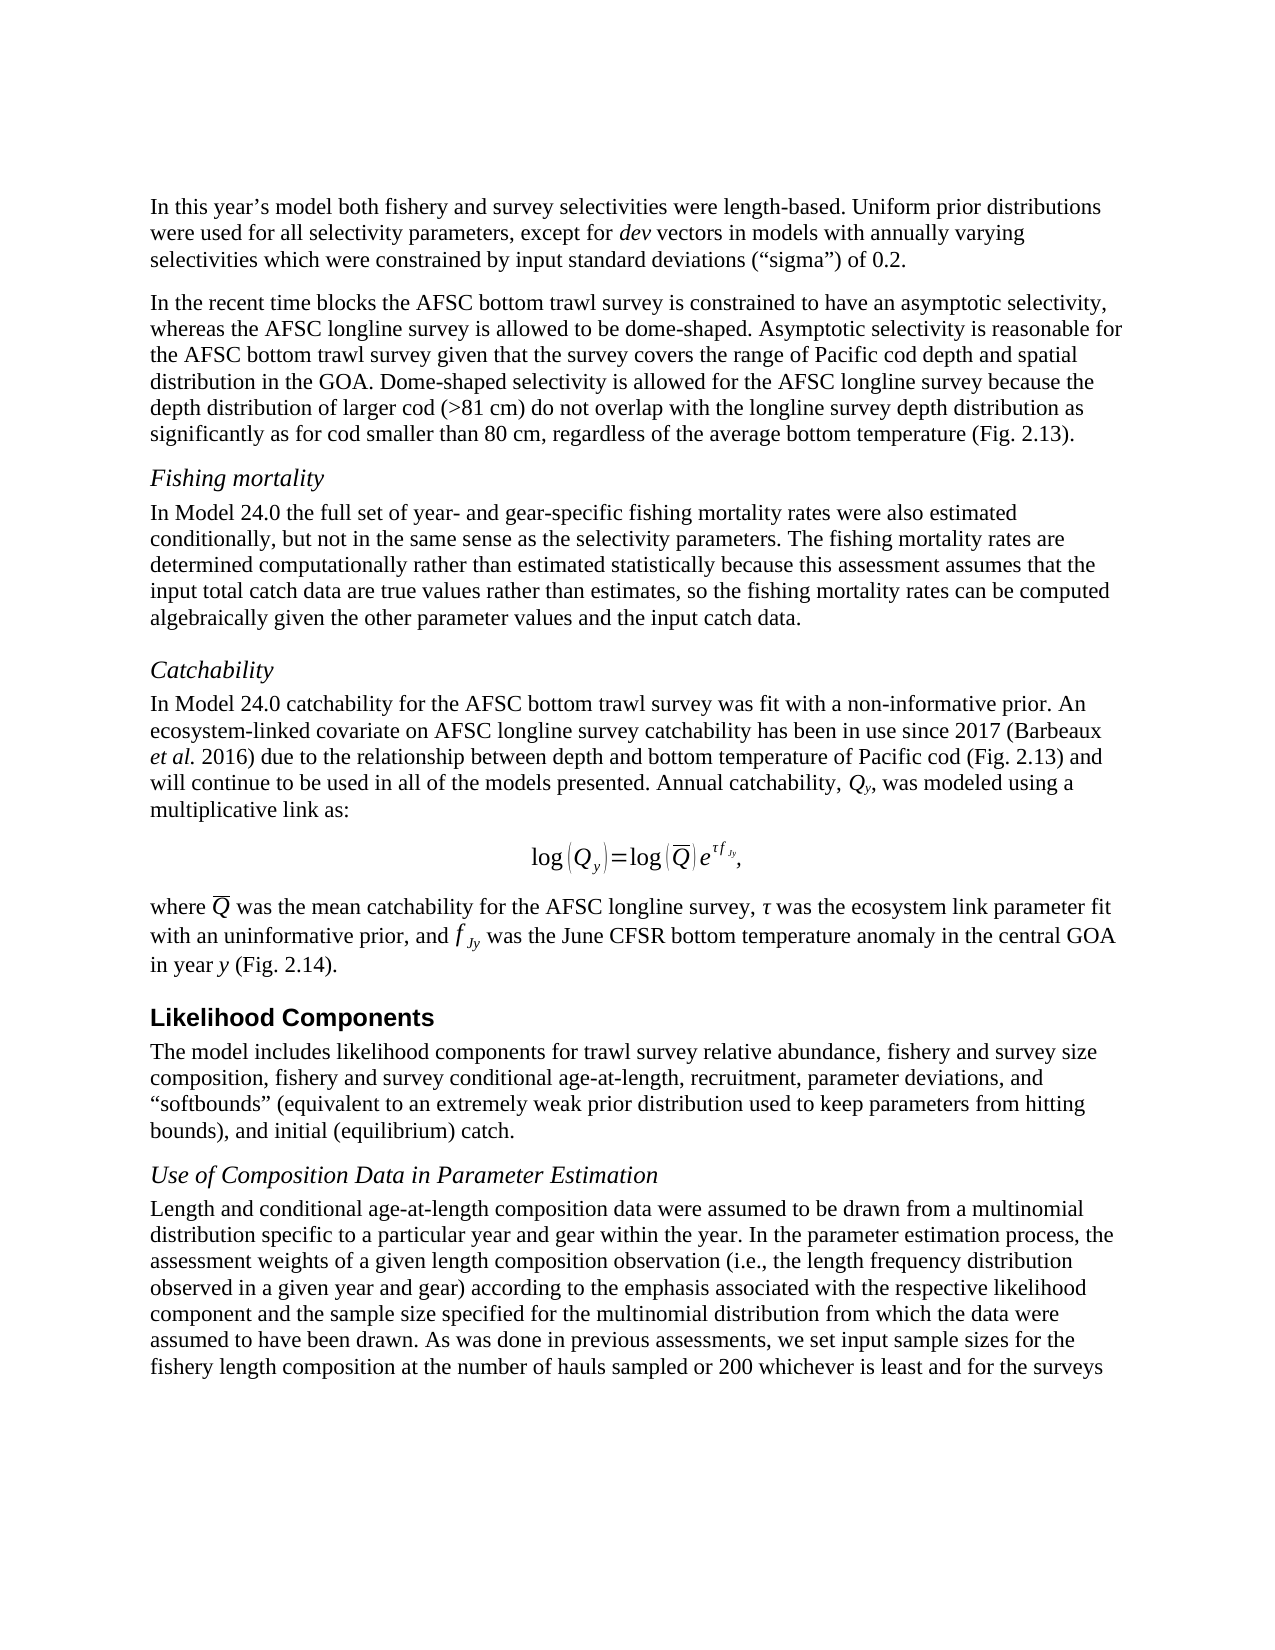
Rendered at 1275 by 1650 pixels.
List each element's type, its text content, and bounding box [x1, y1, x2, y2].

text In the recent time blocks the AFSC bottom trawl survey is constrained to have an asymptotic selectivity, whereas the AFSC longline survey is allowed to be dome-shaped. Asymptotic selectivity is reasonable for the AFSC bottom trawl survey given that the survey covers the range of Pacific cod depth and spatial distribution in the GOA. Dome-shaped selectivity is allowed for the AFSC longline survey because the depth distribution of larger cod (>81 cm) do not overlap with the longline survey depth distribution as significantly as for cod smaller than 80 cm, regardless of the average bottom temperature (Fig. 2.13). [150, 289, 1125, 447]
text In Model 24.0 the full set of year- and gear-specific fishing mortality rates were also estimated conditionally, but not in the same sense as the selectivity parameters. The fishing mortality rates are determined computationally rather than estimated statistically because this assessment assumes that the input total catch data are true values rather than estimates, so the fishing mortality rates can be computed algebraically given the other parameter values and the input catch data. [150, 498, 1125, 630]
subtitle Catchability [75, 655, 1125, 684]
text , [150, 839, 1125, 876]
text In this year’s model both fishery and survey selectivities were length-based. Uniform prior distributions were used for all selectivity parameters, except for dev vectors in models with annually varying selectivities which were constrained by input standard deviations (“sigma”) of 0.2. [150, 193, 1125, 272]
text The model includes likelihood components for trawl survey relative abundance, fishery and survey size composition, fishery and survey conditional age-at-length, recruitment, parameter deviations, and “softbounds” (equivalent to an extremely weak prior distribution used to keep parameters from hitting bounds), and initial (equilibrium) catch. [150, 1038, 1125, 1143]
subtitle Likelihood Components [150, 1003, 1125, 1031]
subtitle Fishing mortality [150, 463, 1125, 492]
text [150, 1195, 1125, 1379]
text In Model 24.0 catchability for the AFSC bottom trawl survey was fit with a non-informative prior. An ecosystem-linked covariate on AFSC longline survey catchability has been in use since 2017 (Barbeaux et al. 2016) due to the relationship between depth and bottom temperature of Pacific cod (Fig. 2.13) and will continue to be used in all of the models presented. Annual catchability, Qy, was modeled using a multiplicative link as: [150, 690, 1125, 822]
subtitle Use of Composition Data in Parameter Estimation [150, 1160, 1125, 1188]
text where was the mean catchability for the AFSC longline survey, τ was the ecosystem link parameter fit with an uninformative prior, and was the June CFSR bottom temperature anomaly in the central GOA in year y (Fig. 2.14). [150, 892, 1125, 978]
